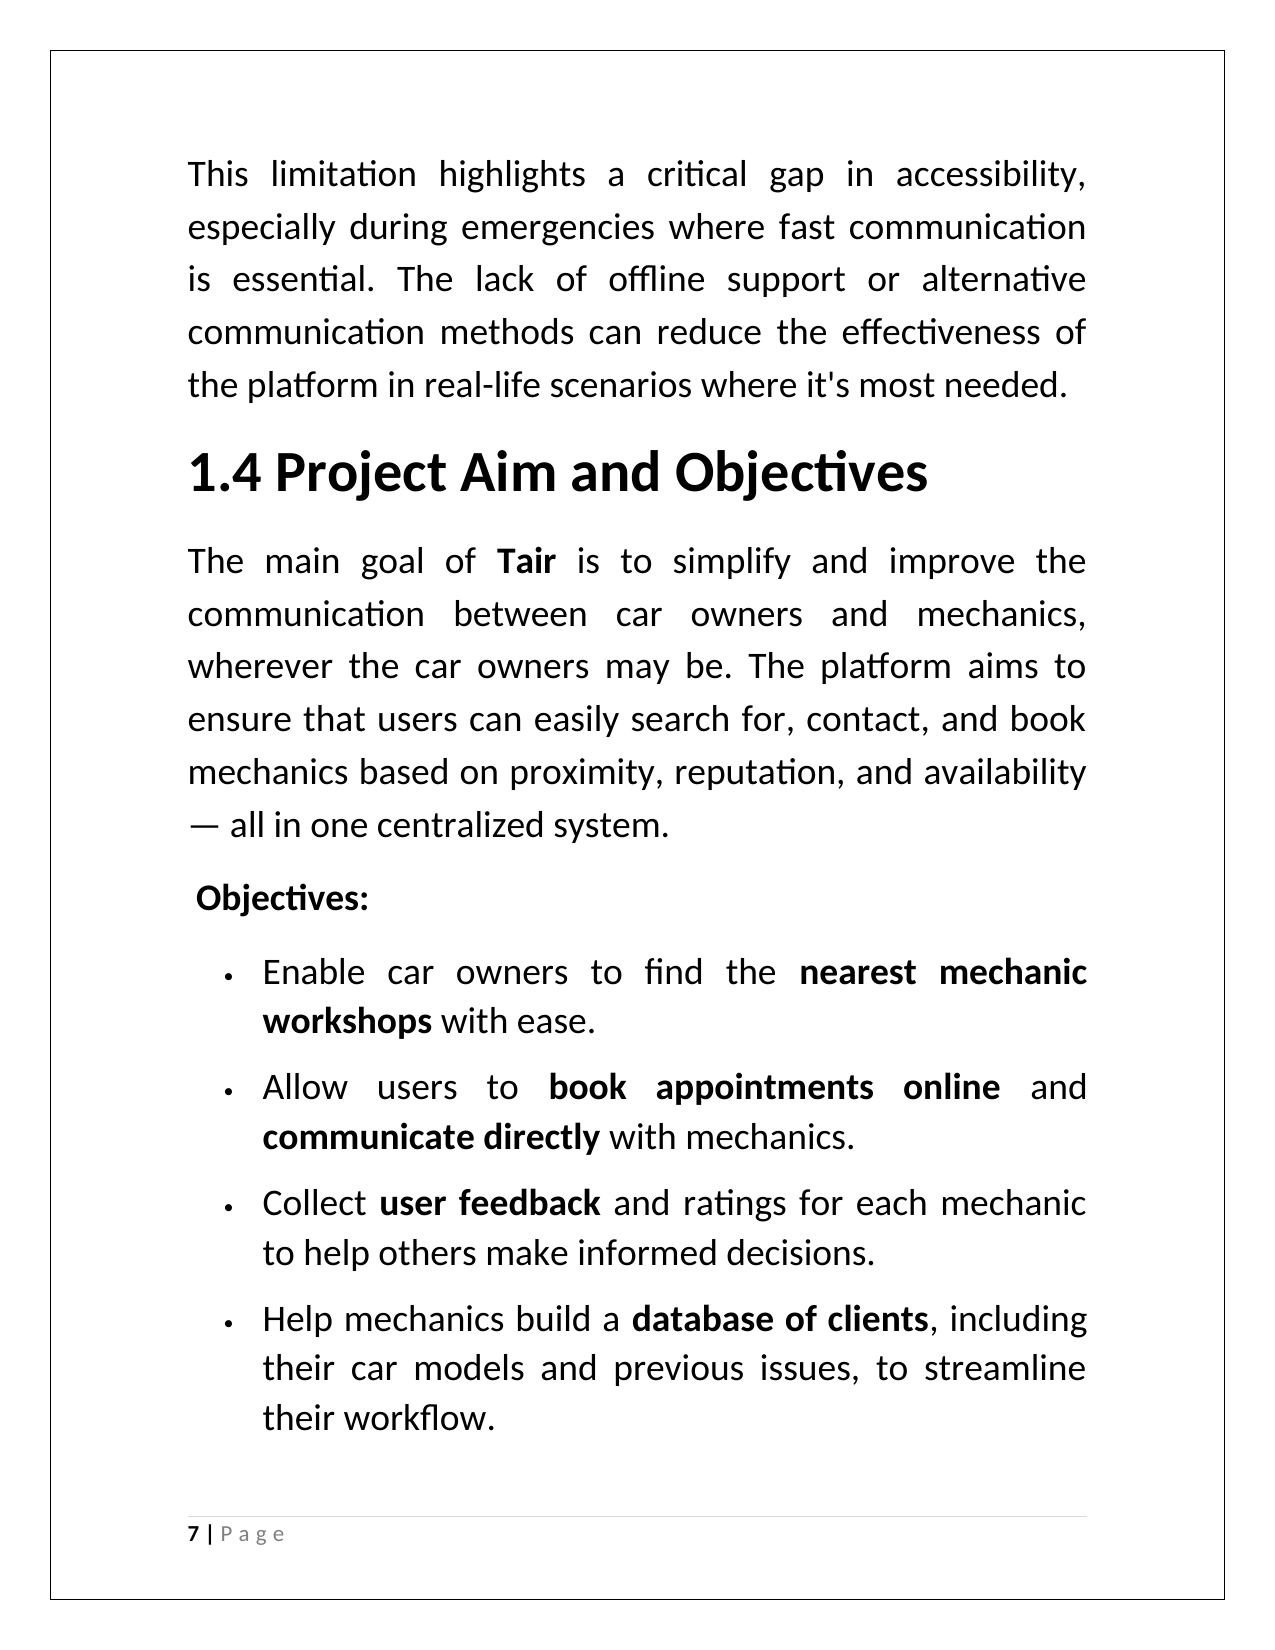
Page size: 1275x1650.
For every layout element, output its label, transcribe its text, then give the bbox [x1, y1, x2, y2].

list Allow users to book appointments online and communicate directly with mechanics. [225, 1063, 1087, 1159]
text This limitation highlights a critical gap in accessibility, especially during emergencies where fast communication is essential. The lack of offline support or alternative communication methods can reduce the effectiveness of the platform in real-life scenarios where it's most needed. [187, 150, 1087, 407]
text The main goal of Tair is to simplify and improve the communication between car owners and mechanics, wherever the car owners may be. The platform aims to ensure that users can easily search for, contact, and book mechanics based on proximity, reputation, and availability — all in one centralized system. [187, 537, 1087, 846]
list Help mechanics build a database of clients, including their car models and previous issues, to streamline their workflow. [225, 1294, 1087, 1439]
text 1.4 Project Aim and Objectives [187, 434, 1087, 506]
list Enable car owners to find the nearest mechanic workshops with ease. [225, 948, 1087, 1043]
text Objectives: [187, 874, 1087, 920]
list Collect user feedback and ratings for each mechanic to help others make informed decisions. [225, 1179, 1087, 1274]
